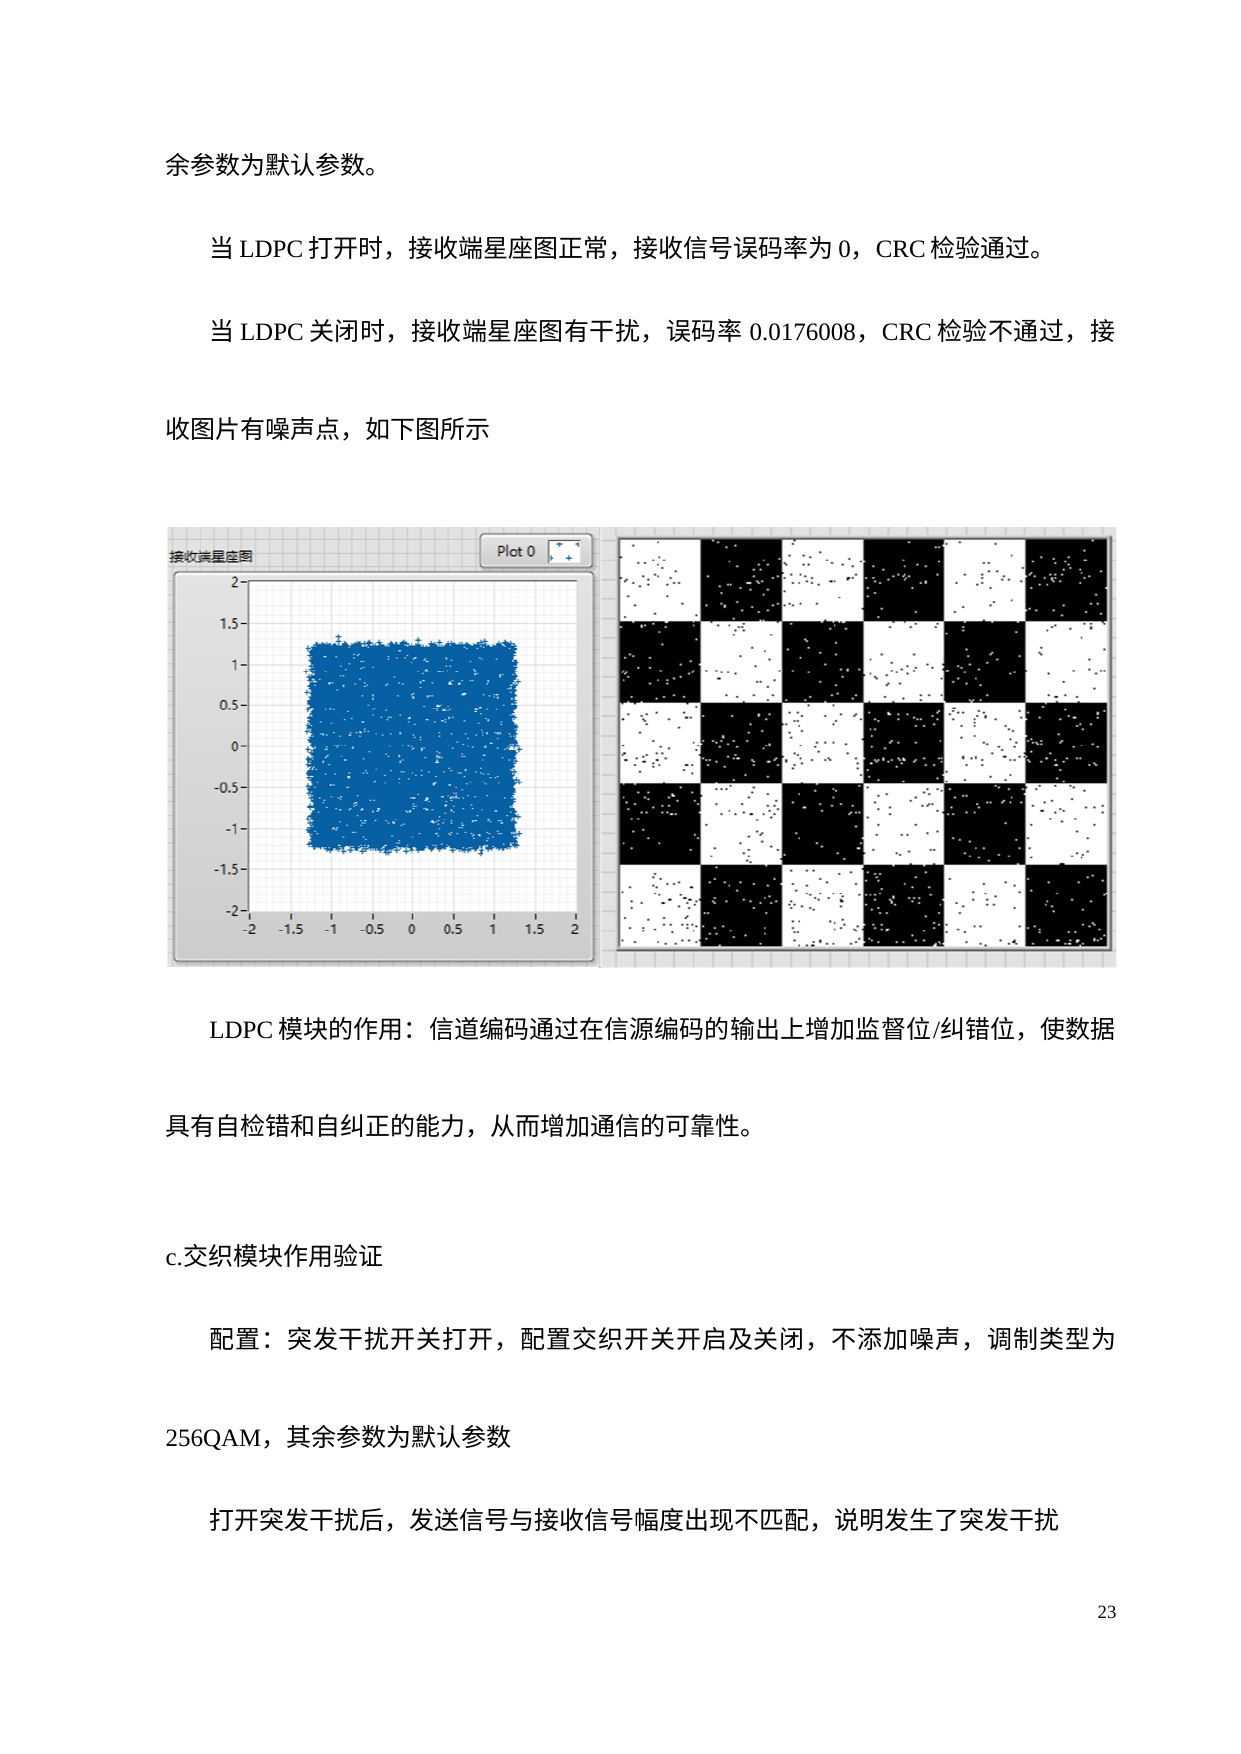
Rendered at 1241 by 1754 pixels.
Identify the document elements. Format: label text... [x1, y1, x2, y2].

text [165, 131, 1116, 196]
text 当LDPC关闭时，接收端星座图有干扰，误码率0.0176008，CRC检验不通过，接收图片有噪声点，如下图所示 [165, 297, 1116, 460]
text LDPC模块的作用：信道编码通过在信源编码的输出上增加监督位/纠错位，使数据具有自检错和自纠正的能力，从而增加通信的可靠性。 [165, 995, 1116, 1157]
text c.交织模块作用验证 [165, 1222, 1116, 1287]
picture [165, 525, 1117, 968]
text 打开突发干扰后，发送信号与接收信号幅度出现不匹配，说明发生了突发干扰 [165, 1486, 1116, 1551]
text 配置：突发干扰开关打开，配置交织开关开启及关闭，不添加噪声，调制类型为256QAM，其余参数为默认参数 [165, 1305, 1116, 1468]
text 当LDPC打开时，接收端星座图正常，接收信号误码率为0，CRC检验通过。 [165, 214, 1116, 279]
